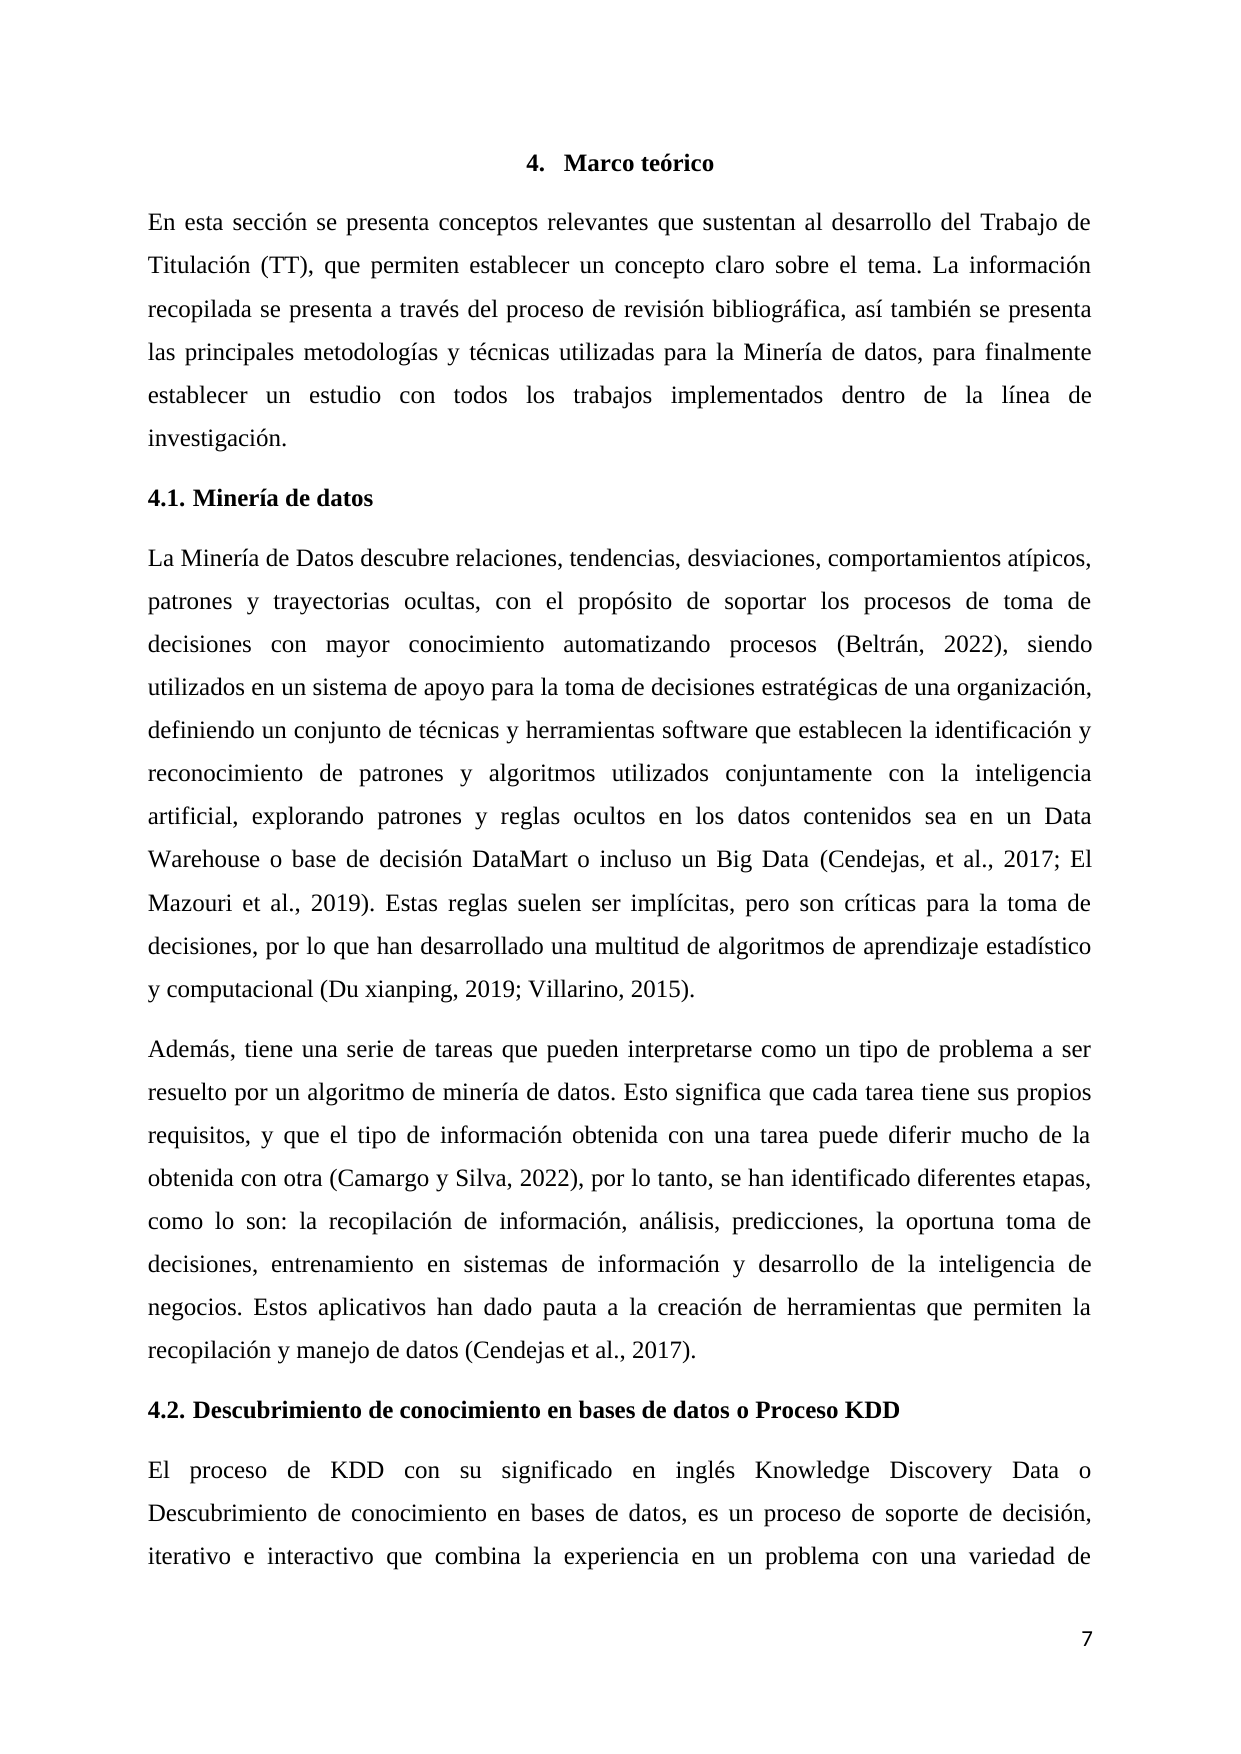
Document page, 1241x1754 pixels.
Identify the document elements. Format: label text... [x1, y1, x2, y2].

text Además, tiene una serie de tareas que pueden interpretarse como un tipo de problema a ser resuelto por un algoritmo de minería de datos. Esto significa que cada tarea tiene sus propios requisitos, y que el tipo de información obtenida con una tarea puede diferir mucho de la obtenida con otra (Camargo y Silva, 2022), por lo tanto, se han identificado diferentes etapas, como lo son: la recopilación de información, análisis, predicciones, la oportuna toma de decisiones, entrenamiento en sistemas de información y desarrollo de la inteligencia de negocios. Estos aplicativos han dado pauta a la creación de herramientas que permiten la recopilación y manejo de datos (Cendejas et al., 2017). [148, 1034, 1092, 1364]
list Descubrimiento de conocimiento en bases de datos o Proceso KDD [148, 1395, 1092, 1424]
list Minería de datos [148, 483, 1092, 512]
text La Minería de Datos descubre relaciones, tendencias, desviaciones, comportamientos atípicos, patrones y trayectorias ocultas, con el propósito de soportar los procesos de toma de decisiones con mayor conocimiento automatizando procesos , siendo utilizados en un sistema de apoyo para la toma de decisiones estratégicas de una organización, definiendo un conjunto de técnicas y herramientas software que establecen la identificación y reconocimiento de patrones y algoritmos utilizados conjuntamente con la inteligencia artificial, explorando patrones y reglas ocultos en los datos contenidos sea en un Data Warehouse o base de decisión DataMart o incluso un Big Data (Cendejas, et al., 2017; El Mazouri et al., 2019). Estas reglas suelen ser implícitas, pero son críticas para la toma de decisiones, por lo que han desarrollado una multitud de algoritmos de aprendizaje estadístico y computacional (Du xianping, 2019; Villarino, 2015). [148, 543, 1092, 1003]
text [148, 1455, 1092, 1570]
text En esta sección se presenta conceptos relevantes que sustentan al desarrollo del Trabajo de Titulación (TT), que permiten establecer un concepto claro sobre el tema. La información recopilada se presenta a través del proceso de revisión bibliográfica, así también se presenta las principales metodologías y técnicas utilizadas para la Minería de datos, para finalmente establecer un estudio con todos los trabajos implementados dentro de la línea de investigación. [148, 207, 1092, 452]
list Marco teórico [148, 148, 1092, 176]
